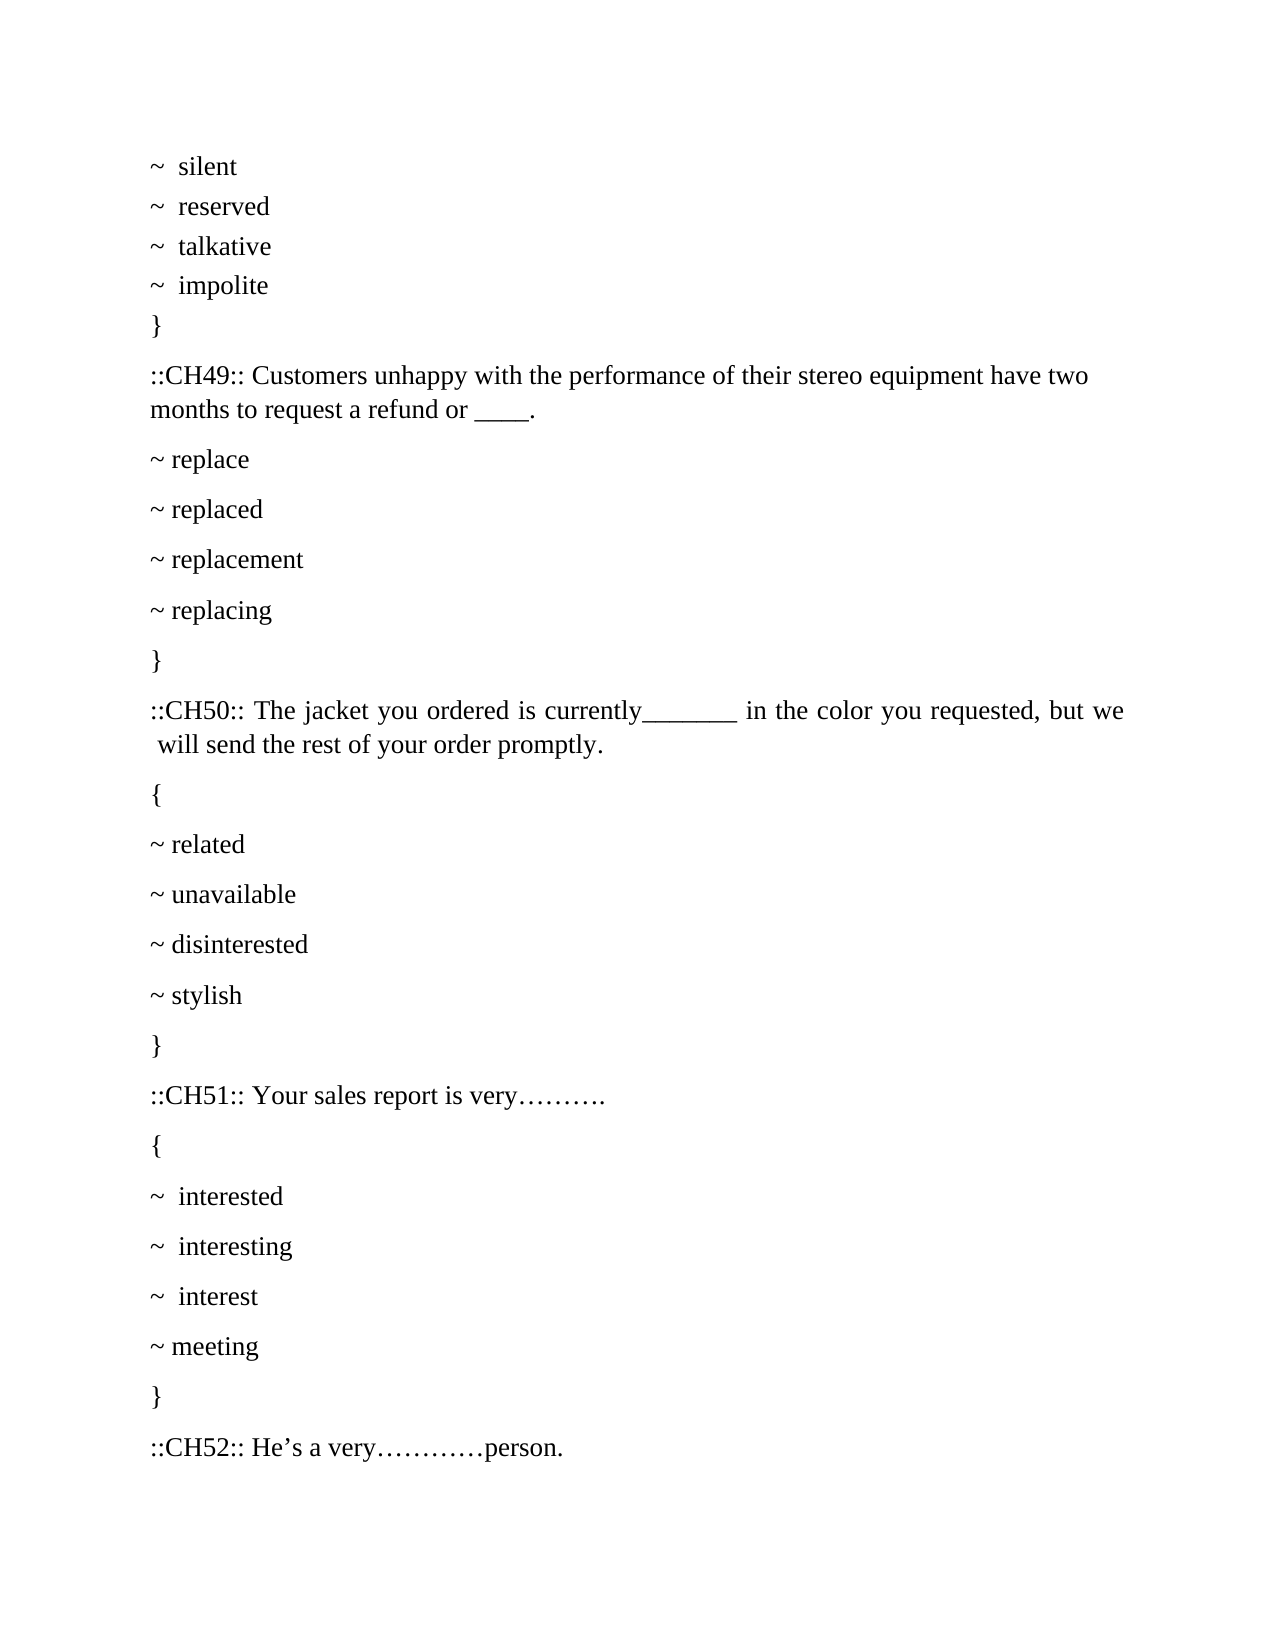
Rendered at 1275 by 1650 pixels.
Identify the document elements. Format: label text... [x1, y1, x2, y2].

text ~ unavailable [150, 878, 1125, 909]
text } [150, 1380, 1125, 1412]
text } [150, 1029, 1125, 1060]
text ~ interested [150, 1179, 1125, 1211]
text ~ related [150, 828, 1125, 859]
text ~ replace [150, 443, 1125, 474]
text ~ interesting [150, 1230, 1125, 1261]
text ~ reserved [150, 190, 1125, 221]
text ~ replaced [150, 493, 1125, 524]
text } [150, 644, 1125, 675]
text ~ meeting [150, 1330, 1125, 1361]
text } [150, 309, 1125, 340]
text ~ talkative [150, 229, 1125, 261]
text ~ disinterested [150, 928, 1125, 960]
text ~ replacing [150, 594, 1125, 625]
text ::CH52:: He’s a very…………person. [150, 1431, 1125, 1462]
text ~ replacement [150, 543, 1125, 575]
text ::CH50:: The jacket you ordered is currently_______ in the color you requested, but we will send the rest of your order promptly. [150, 694, 1125, 759]
text { [150, 778, 1125, 809]
text ::CH51:: Your sales report is very………. [150, 1079, 1125, 1110]
text { [150, 1129, 1125, 1161]
text ~ silent [150, 150, 1125, 181]
text ~ stylish [150, 979, 1125, 1010]
text ~ interest [150, 1280, 1125, 1311]
text ~ impolite [150, 269, 1125, 301]
text ::CH49:: Customers unhappy with the performance of their stereo equipment have two months to request a refund or ____. [150, 359, 1125, 424]
